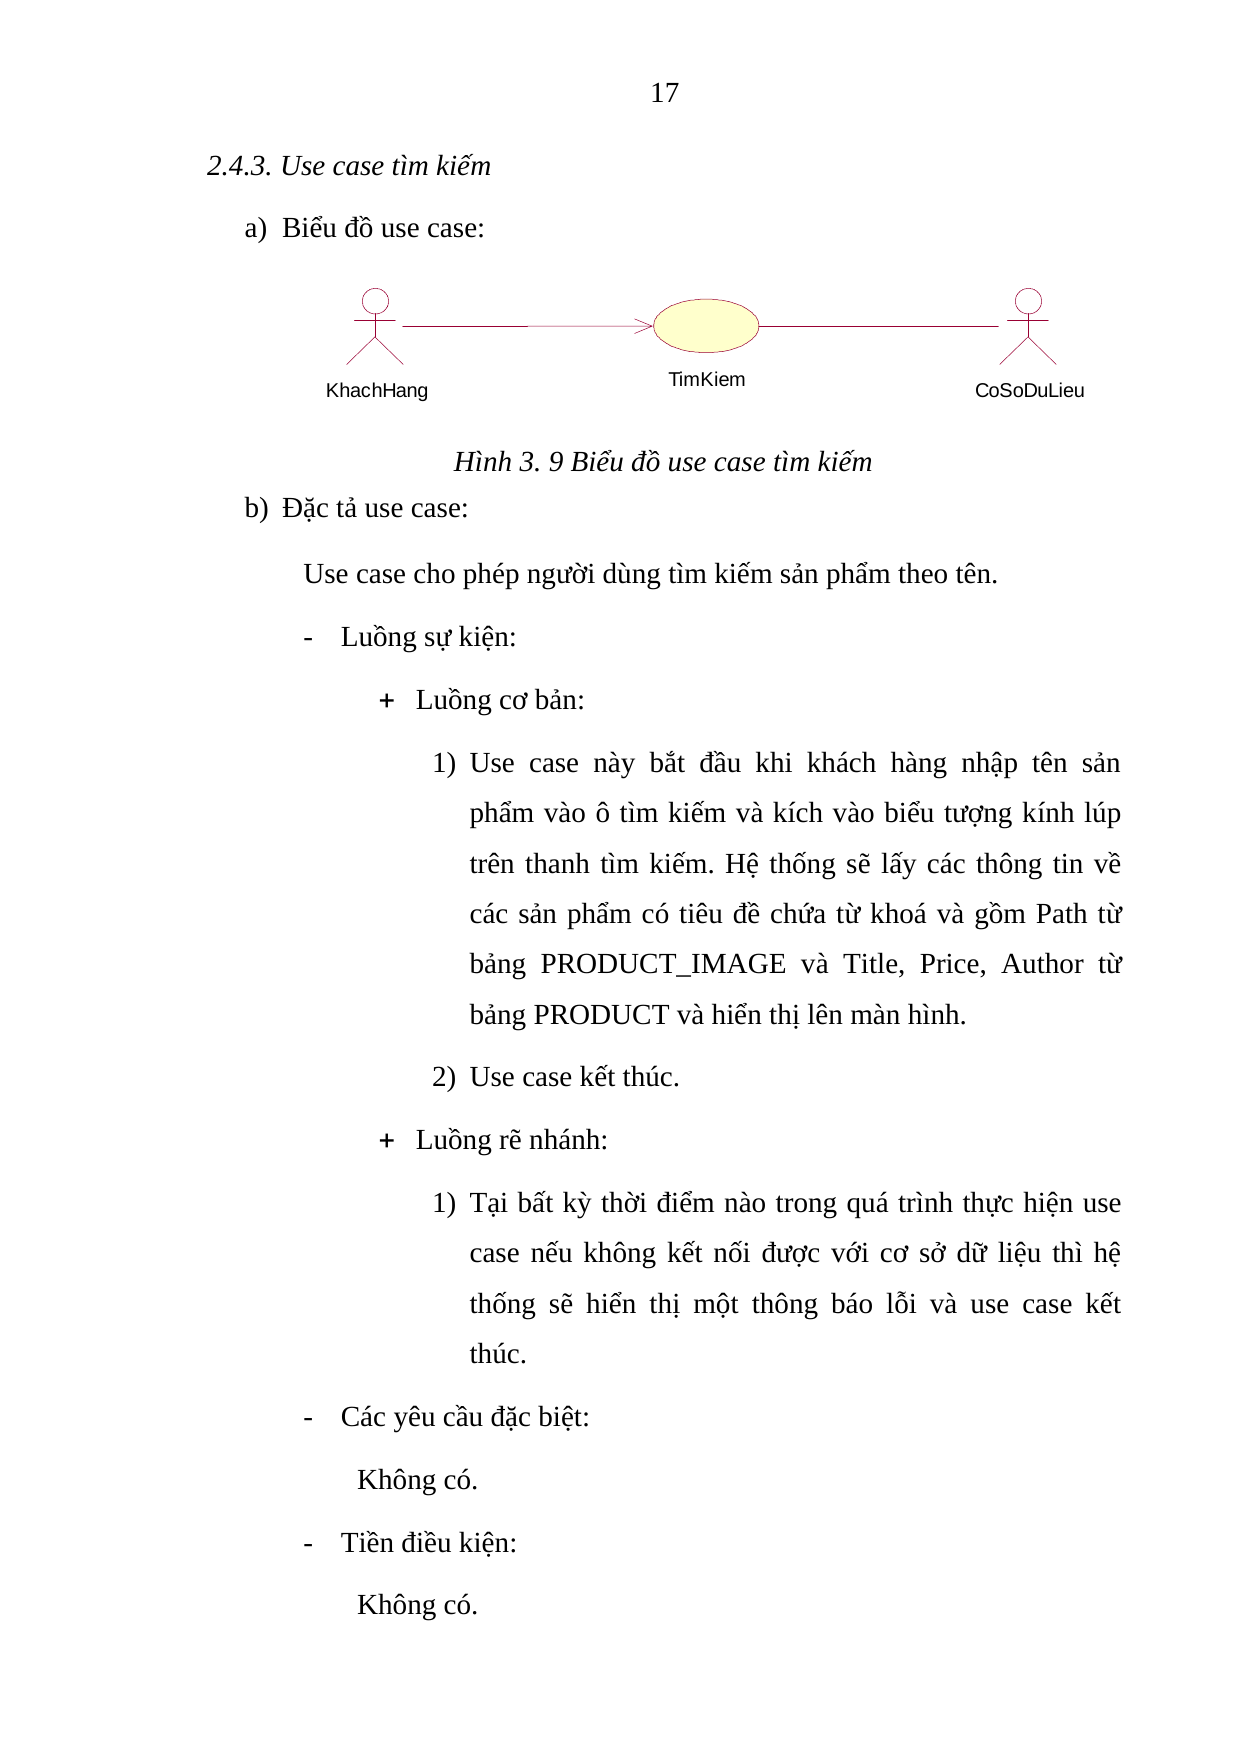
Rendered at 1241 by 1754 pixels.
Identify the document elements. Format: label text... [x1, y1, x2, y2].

list Use case này bắt đầu khi khách hàng nhập tên sản phẩm vào ô tìm kiếm và kích vào biểu tượng kính lúp trên thanh tìm kiếm. Hệ thống sẽ lấy các thông tin về các sản phẩm có tiêu đề chứa từ khoá và gồm Path từ bảng PRODUCT_IMAGE và Title, Price, Author từ bảng PRODUCT và hiển thị lên màn hình. [432, 745, 1122, 1030]
list Biểu đồ use case: [244, 211, 1122, 244]
list Tại bất kỳ thời điểm nào trong quá trình thực hiện use case nếu không kết nối được với cơ sở dữ liệu thì hệ thống sẽ hiển thị một thông báo lỗi và use case kết thúc. [432, 1185, 1122, 1370]
list Các yêu cầu đặc biệt: [303, 1399, 1122, 1433]
text Không có. [357, 1462, 1122, 1495]
list Đặc tả use case: [244, 490, 1122, 523]
list Luồng cơ bản: [378, 682, 1122, 716]
text Use case cho phép người dùng tìm kiếm sản phẩm theo tên. [244, 557, 1122, 590]
list Use case kết thúc. [432, 1059, 1122, 1093]
list Luồng sự kiện: [303, 619, 1122, 653]
list Tiền điều kiện: [303, 1525, 1122, 1558]
list Luồng rẽ nhánh: [378, 1122, 1122, 1156]
text Không có. [341, 1587, 1122, 1621]
subtitle Use case tìm kiếm [207, 148, 1122, 181]
